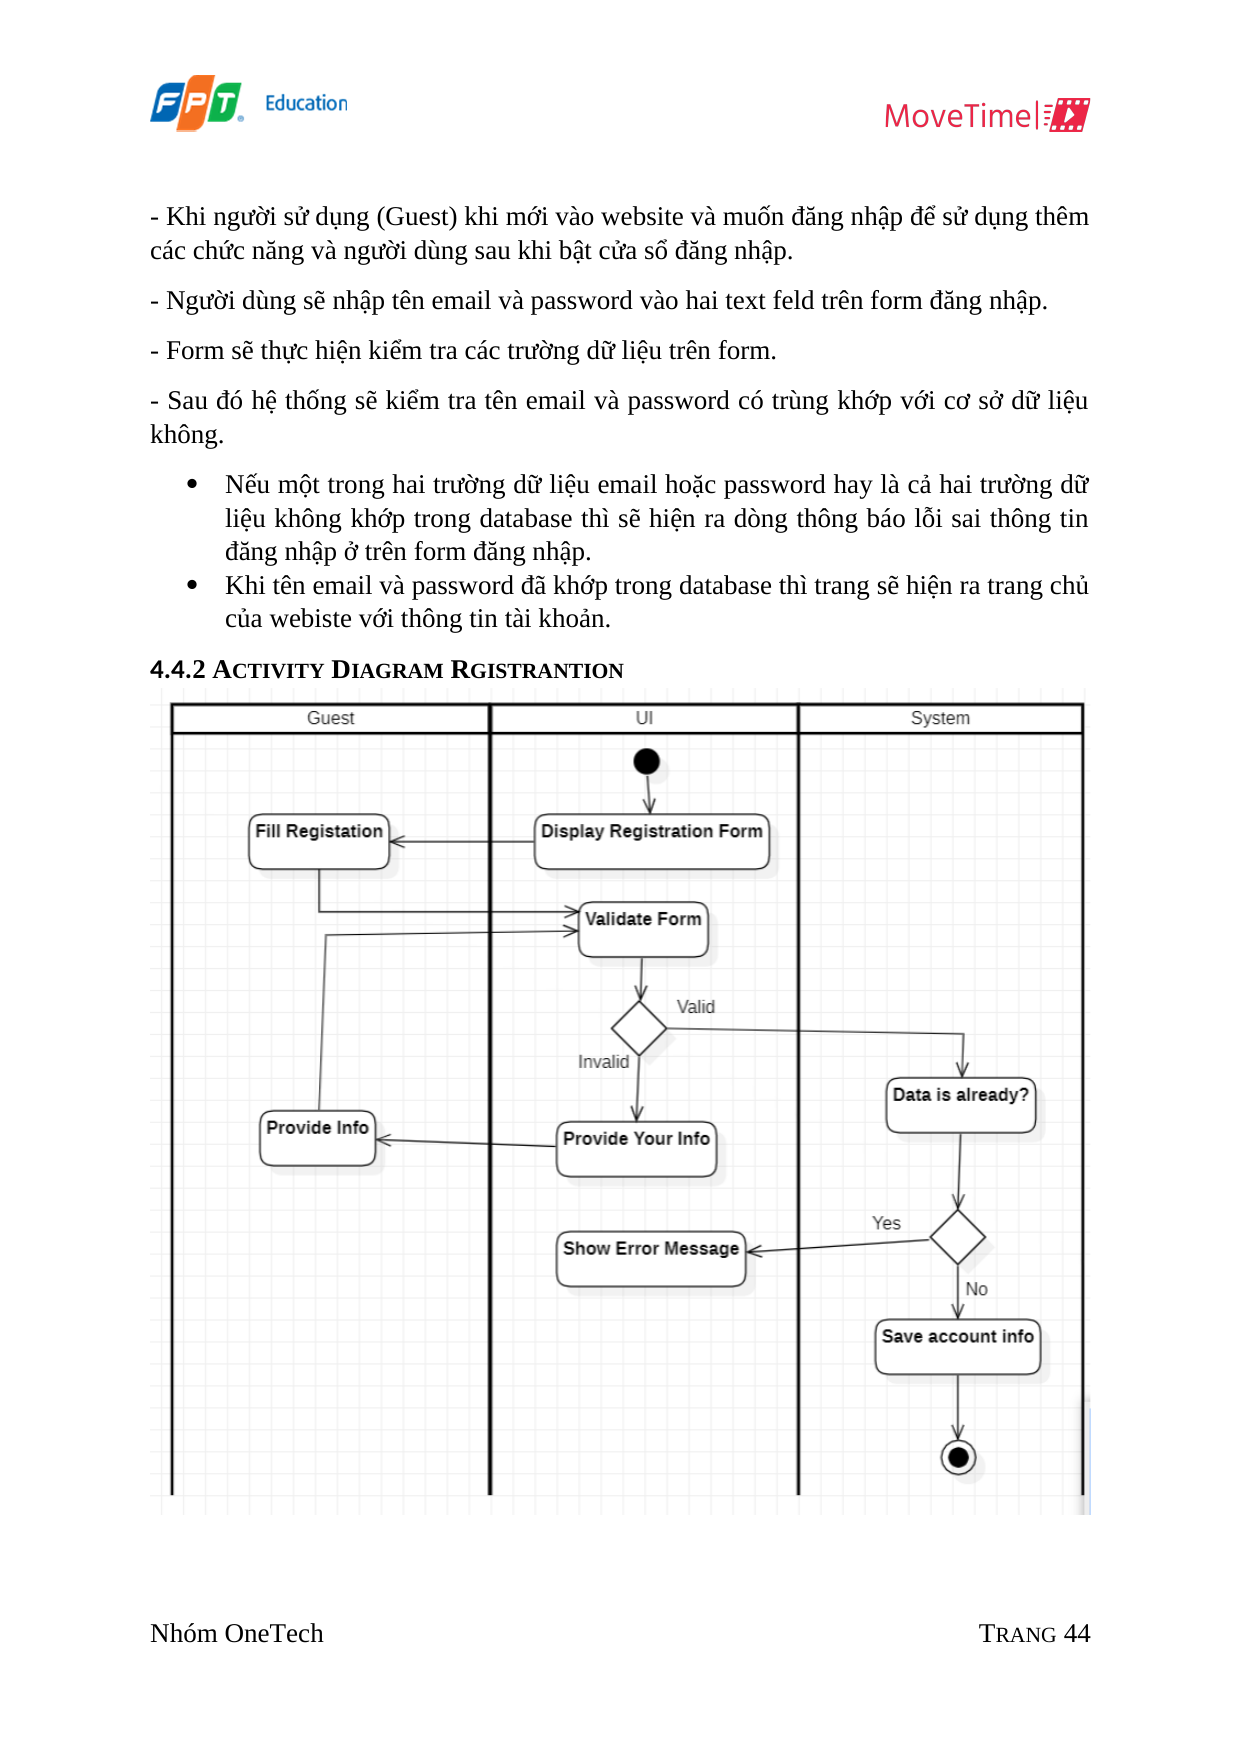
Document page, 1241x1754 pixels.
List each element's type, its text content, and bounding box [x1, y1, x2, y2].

picture [150, 688, 1091, 1515]
picture [885, 98, 1091, 132]
text - Khi người sử dụng (Guest) khi mới vào website và muốn đăng nhập để sử dụng thêm các chức năng và người dùng sau khi bật cửa sổ đăng nhập. [150, 200, 1090, 265]
subtitle 4.4.2 Activity Diagram Rgistrantion [150, 653, 1090, 686]
picture [150, 75, 347, 132]
text - Người dùng sẽ nhập tên email và password vào hai text feld trên form đăng nhập. [150, 284, 1090, 315]
text - Sau đó hệ thống sẽ kiểm tra tên email và password có trùng khớp với cơ sở dữ liệu không. [150, 384, 1090, 449]
list Khi tên email và password đã khớp trong database thì trang sẽ hiện ra trang chủ của webiste với thông tin tài khoản. [187, 569, 1090, 634]
text - Form sẽ thực hiện kiểm tra các trường dữ liệu trên form. [150, 334, 1090, 365]
list Nếu một trong hai trường dữ liệu email hoặc password hay là cả hai trường dữ liệu không khớp trong database thì sẽ hiện ra dòng thông báo lỗi sai thông tin đăng nhập ở trên form đăng nhập. [187, 468, 1090, 566]
